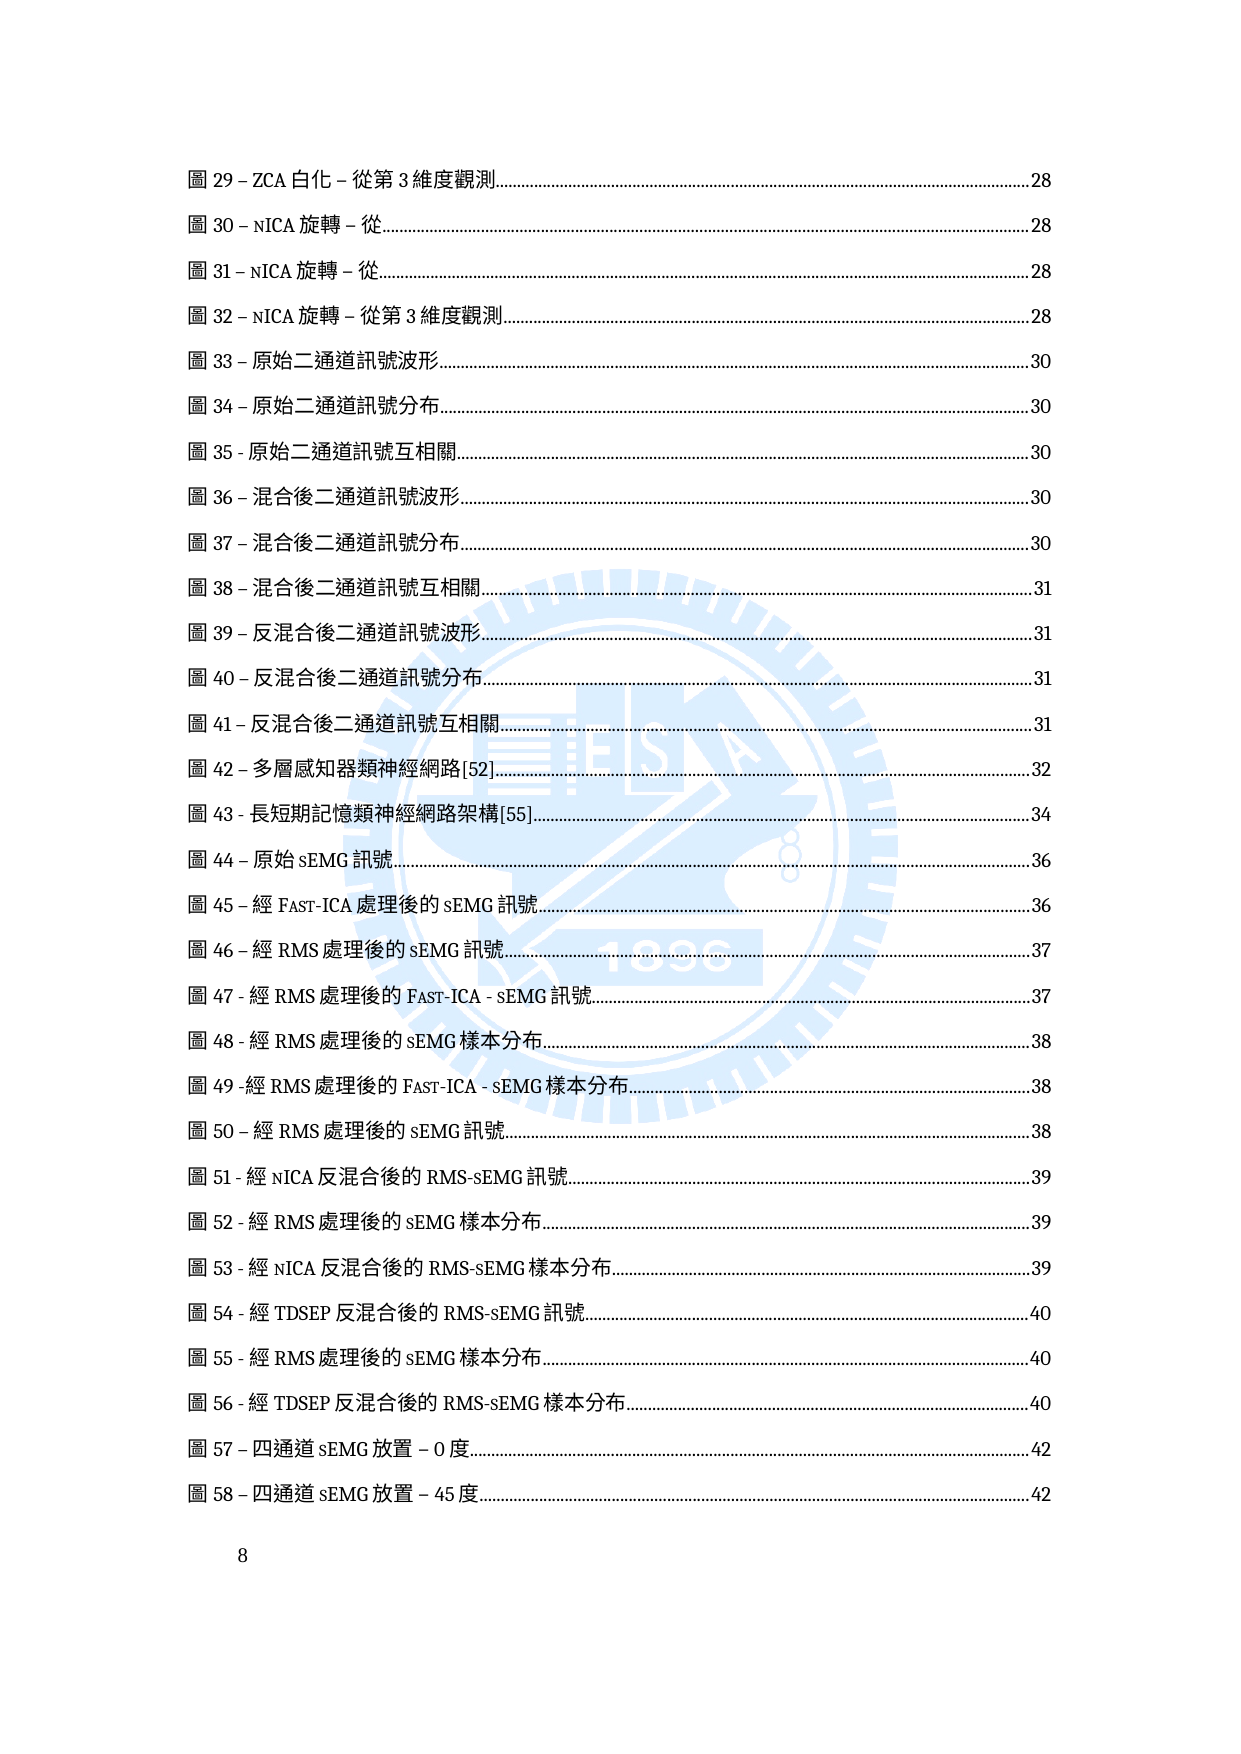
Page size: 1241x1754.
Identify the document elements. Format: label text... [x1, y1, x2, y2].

text 圖 42 – 多層感知器類神經網路[52] 32 [187, 752, 1053, 782]
text 圖 36 – 混合後二通道訊號波形 30 [187, 480, 1053, 511]
text 圖 58 – 四通道sEMG放置 – 45度 42 [187, 1477, 1053, 1507]
text 圖 33 – 原始二通道訊號波形 30 [187, 344, 1053, 375]
text 圖 38 – 混合後二通道訊號互相關 31 [187, 571, 1053, 601]
text 圖 57 – 四通道sEMG放置 – 0度 42 [187, 1432, 1053, 1462]
text 圖 51 - 經nICA反混合後的RMS-sEMG訊號 39 [187, 1160, 1053, 1190]
text 圖 31 – nICA旋轉 – 從 28 [187, 254, 1053, 284]
text 圖 44 – 原始sEMG訊號 36 [187, 843, 1053, 873]
text 圖 48 - 經RMS處理後的sEMG樣本分布 38 [187, 1024, 1053, 1054]
text 圖 32 – nICA旋轉 – 從第3維度觀測 28 [187, 299, 1053, 329]
text 圖 50 – 經RMS處理後的sEMG訊號 38 [187, 1115, 1053, 1145]
text 圖 29 – ZCA白化 – 從第3維度觀測 28 [187, 163, 1053, 193]
text 圖 40 – 反混合後二通道訊號分布 31 [187, 662, 1053, 692]
text 圖 45 – 經Fast-ICA處理後的sEMG訊號 36 [187, 888, 1053, 918]
text 圖 41 – 反混合後二通道訊號互相關 31 [187, 707, 1053, 737]
text 圖 35 - 原始二通道訊號互相關 30 [187, 435, 1053, 465]
text 圖 30 – nICA旋轉 – 從 28 [187, 208, 1053, 239]
text 圖 39 – 反混合後二通道訊號波形 31 [187, 616, 1053, 647]
text 圖 37 – 混合後二通道訊號分布 30 [187, 526, 1053, 556]
text 圖 43 - 長短期記憶類神經網路架構[55] 34 [187, 798, 1053, 828]
text 圖 34 – 原始二通道訊號分布 30 [187, 390, 1053, 420]
text 圖 52 - 經RMS處理後的sEMG樣本分布 39 [187, 1205, 1053, 1236]
text 圖 46 – 經RMS處理後的sEMG訊號 37 [187, 933, 1053, 964]
text 圖 53 - 經nICA反混合後的RMS-sEMG樣本分布 39 [187, 1251, 1053, 1281]
text 圖 47 - 經RMS處理後的Fast-ICA - sEMG訊號 37 [187, 979, 1053, 1009]
text 圖 55 - 經RMS處理後的sEMG樣本分布 40 [187, 1341, 1053, 1372]
text 圖 54 - 經TDSEP反混合後的RMS-sEMG訊號 40 [187, 1296, 1053, 1326]
text 圖 56 - 經TDSEP反混合後的RMS-sEMG樣本分布 40 [187, 1387, 1053, 1417]
text 圖 49 -經RMS處理後的Fast-ICA - sEMG樣本分布 38 [187, 1069, 1053, 1100]
